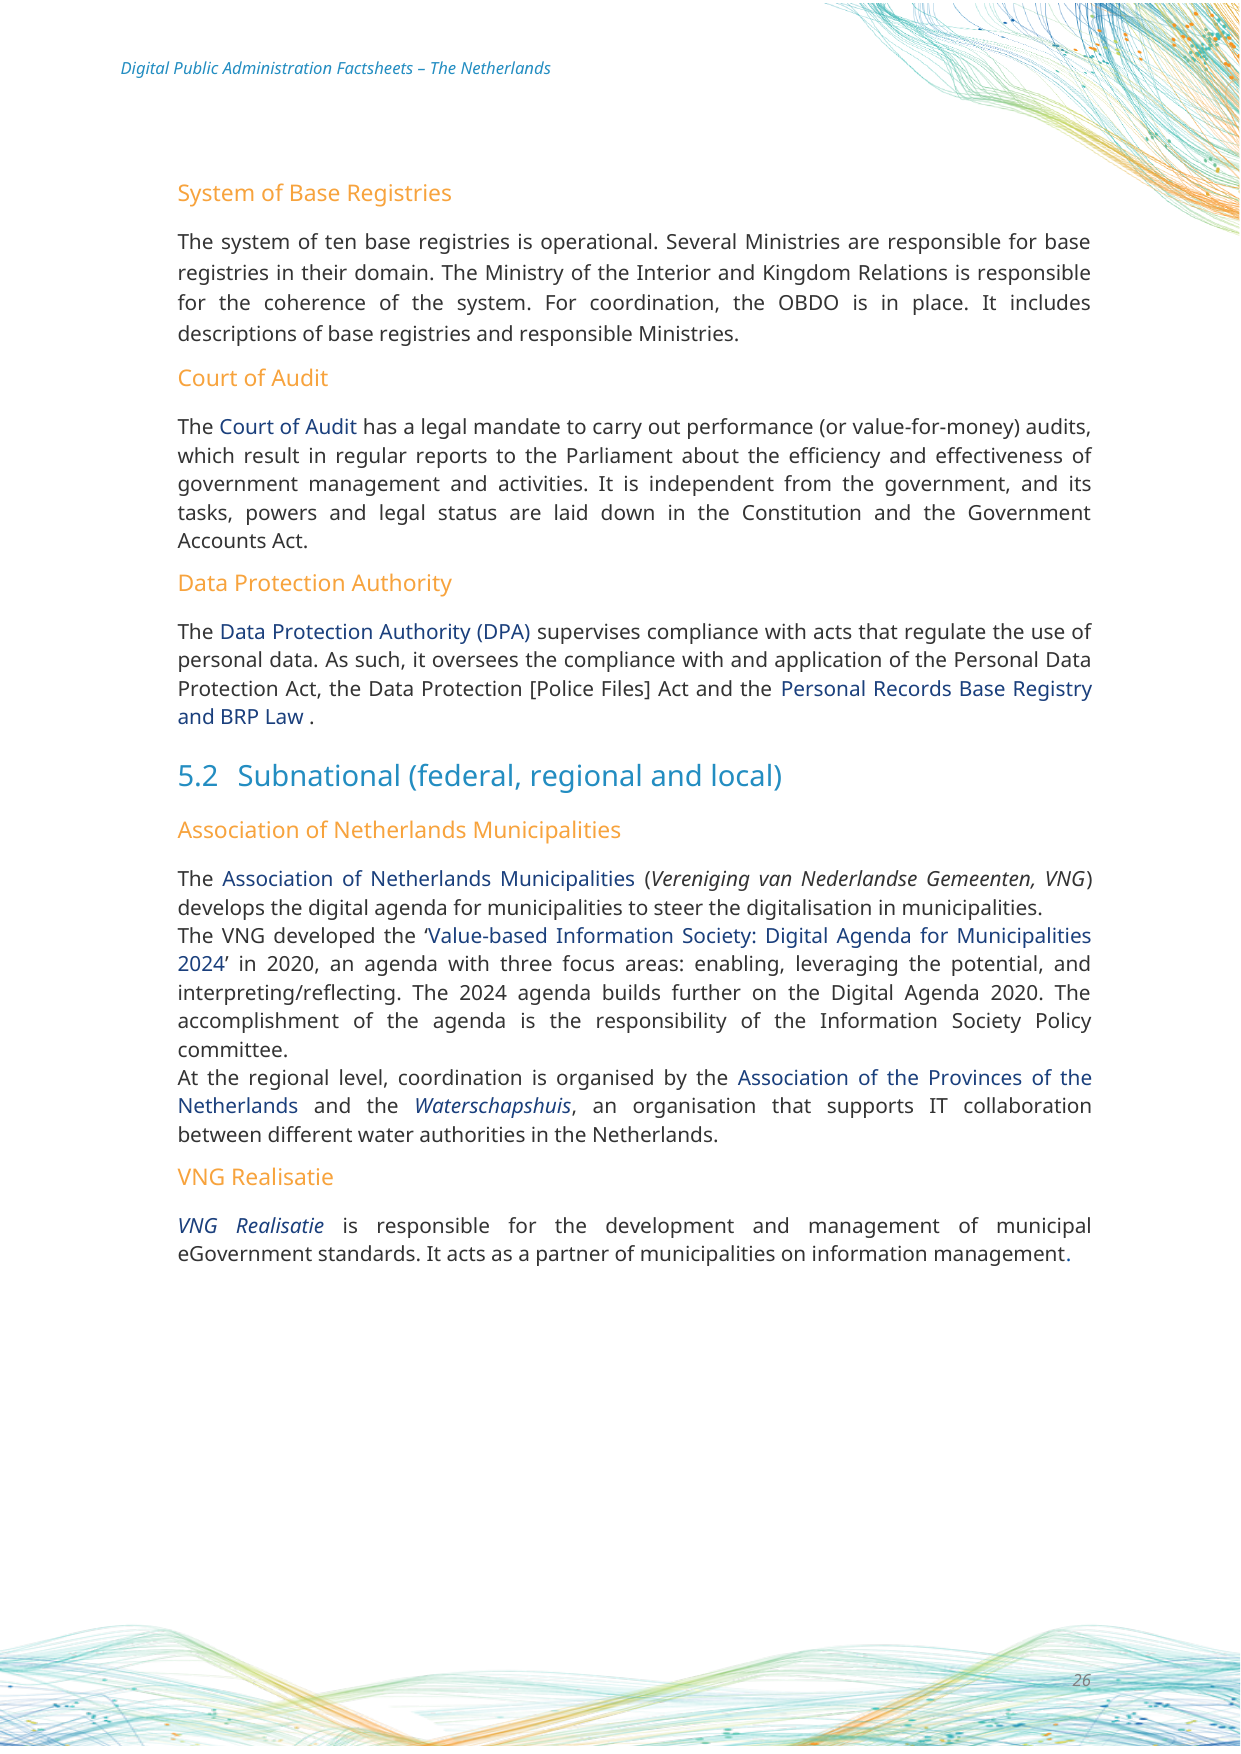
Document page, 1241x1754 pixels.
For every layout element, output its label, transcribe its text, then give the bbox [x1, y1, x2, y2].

text The Association of Netherlands Municipalities (Vereniging van Nederlandse Gemeenten, VNG) develops the digital agenda for municipalities to steer the digitalisation in municipalities. [177, 864, 1092, 921]
text The VNG developed the ‘Value-based Information Society: Digital Agenda for Municipalities 2024’ in 2020, an agenda with three focus areas: enabling, leveraging the potential, and interpreting/reflecting. The 2024 agenda builds further on the Digital Agenda 2020. The accomplishment of the agenda is the responsibility of the Information Society Policy committee. [177, 921, 1092, 1063]
subtitle Data Protection Authority [177, 567, 1092, 598]
subtitle VNG Realisatie [177, 1161, 1092, 1192]
subtitle Subnational (federal, regional and local) [177, 756, 1092, 795]
text The Data Protection Authority (DPA) supervises compliance with acts that regulate the use of personal data. As such, it oversees the compliance with and application of the Personal Data Protection Act, the Data Protection [Police Files] Act and the Personal Records Base Registry and BRP Law . [177, 617, 1092, 731]
text At the regional level, coordination is organised by the Association of the Provinces of the Netherlands and the Waterschapshuis, an organisation that supports IT collaboration between different water authorities in the Netherlands. [177, 1063, 1092, 1148]
text The Court of Audit has a legal mandate to carry out performance (or value-for-money) audits, which result in regular reports to the Parliament about the efficiency and effectiveness of government management and activities. It is independent from the government, and its tasks, powers and legal status are laid down in the Constitution and the Government Accounts Act. [177, 412, 1092, 554]
subtitle Court of Audit [177, 362, 1092, 393]
subtitle Association of Netherlands Municipalities [177, 814, 1092, 845]
text The system of ten base registries is operational. Several Ministries are responsible for base registries in their domain. The Ministry of the Interior and Kingdom Relations is responsible for the coherence of the system. For coordination, the OBDO is in place. It includes descriptions of base registries and responsible Ministries. [177, 227, 1092, 348]
text VNG Realisatie is responsible for the development and management of municipal eGovernment standards. It acts as a partner of municipalities on information management. [177, 1211, 1092, 1268]
subtitle System of Base Registries [177, 177, 1092, 208]
picture [0, 1600, 1241, 1746]
picture [814, 3, 1240, 253]
